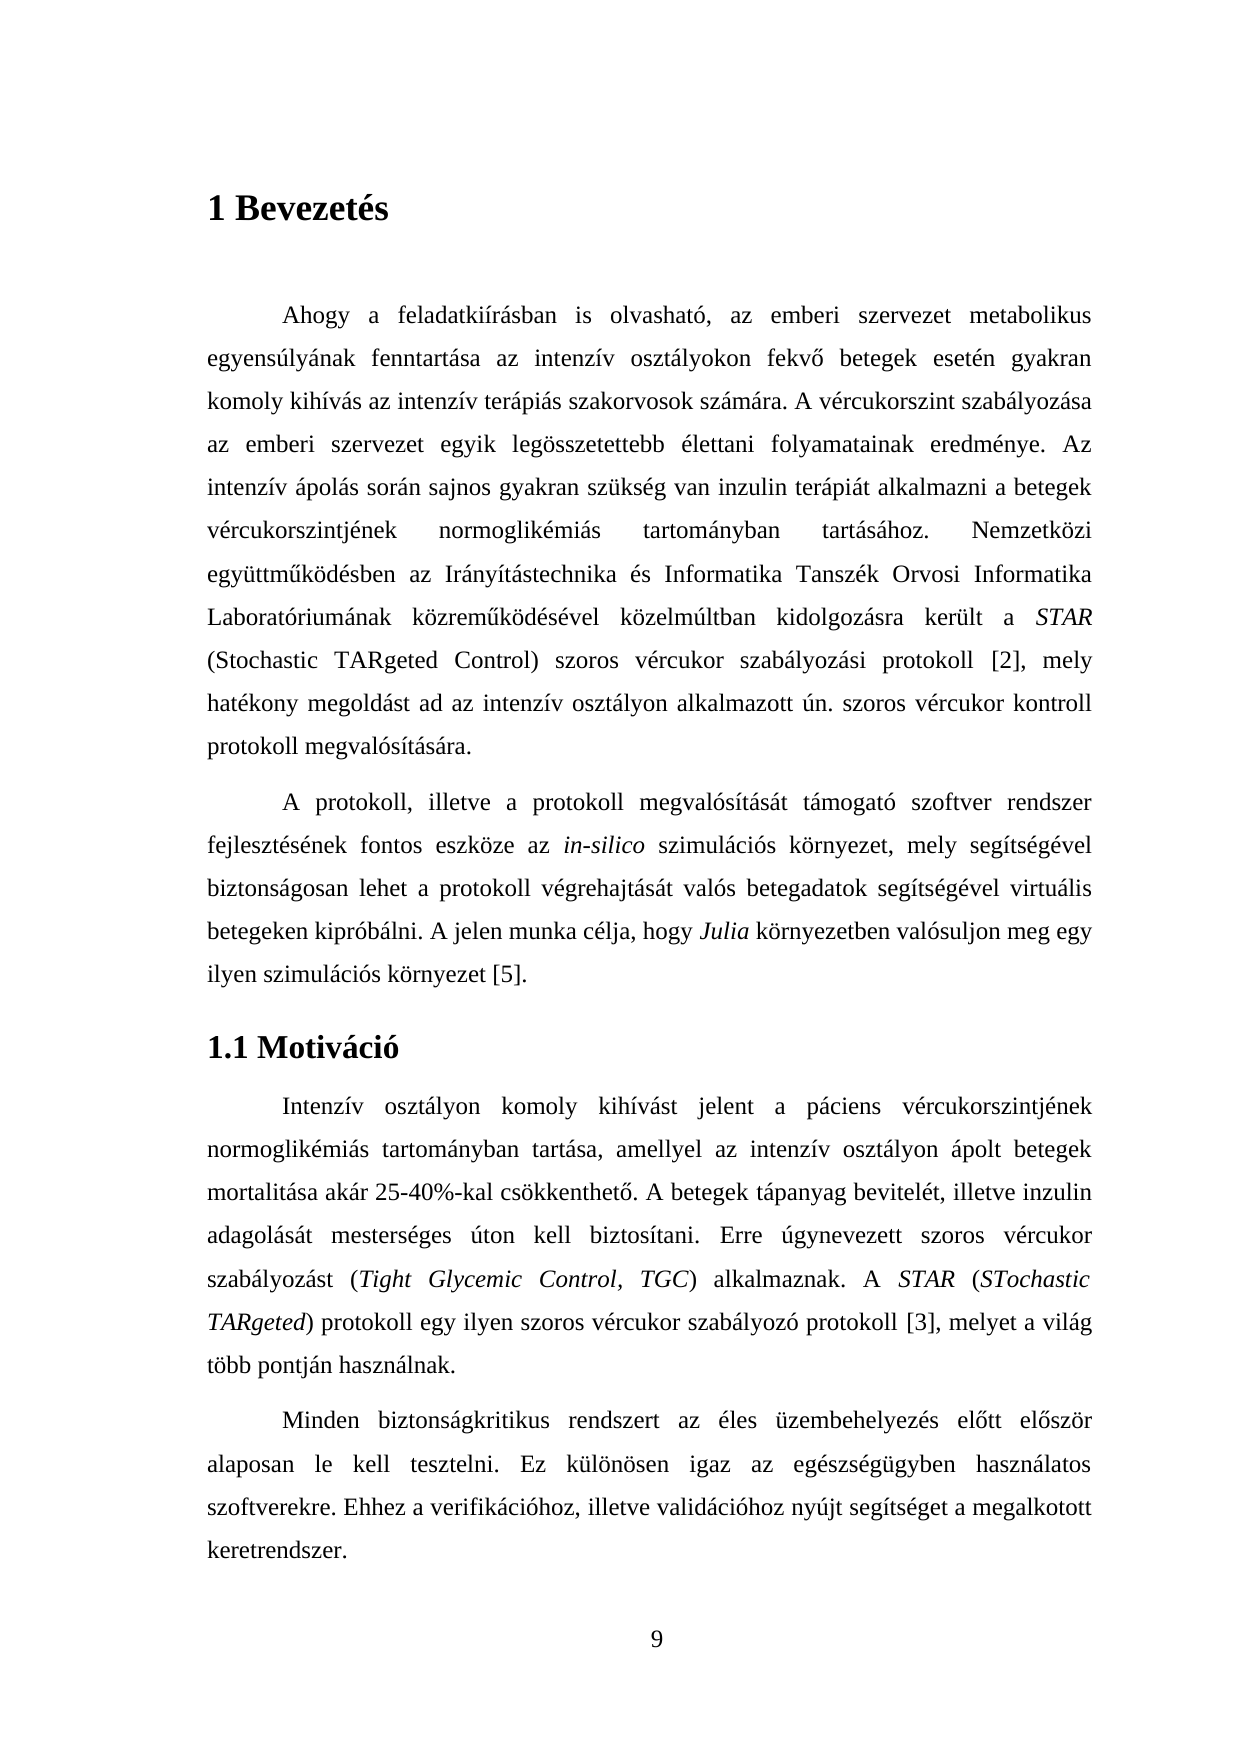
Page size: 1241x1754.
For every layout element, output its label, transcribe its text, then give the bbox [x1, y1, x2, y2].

subtitle Motiváció [207, 1027, 1092, 1066]
text Minden biztonságkritikus rendszert az éles üzembehelyezés előtt először alaposan le kell tesztelni. Ez különösen igaz az egészségügyben használatos szoftverekre. Ehhez a verifikációhoz, illetve validációhoz nyújt segítséget a megalkotott keretrendszer. [207, 1406, 1092, 1564]
subtitle Bevezetés [207, 185, 1092, 228]
text A protokoll, illetve a protokoll megvalósítását támogató szoftver rendszer fejlesztésének fontos eszköze az in-silico szimulációs környezet, mely segítségével biztonságosan lehet a protokoll végrehajtását valós betegadatok segítségével virtuális betegeken kipróbálni. A jelen munka célja, hogy Julia környezetben valósuljon meg egy ilyen szimulációs környezet [5]. [207, 787, 1092, 988]
text Ahogy a feladatkiírásban is olvasható, az emberi szervezet metabolikus egyensúlyának fenntartása az intenzív osztályokon fekvő betegek esetén gyakran komoly kihívás az intenzív terápiás szakorvosok számára. A vércukorszint szabályozása az emberi szervezet egyik legösszetettebb élettani folyamatainak eredménye. Az intenzív ápolás során sajnos gyakran szükség van inzulin terápiát alkalmazni a betegek vércukorszintjének normoglikémiás tartományban tartásához. Nemzetközi együttműködésben az Irányítástechnika és Informatika Tanszék Orvosi Informatika Laboratóriumának közreműködésével közelmúltban kidolgozásra került a STAR (Stochastic TARgeted Control) szoros vércukor szabályozási protokoll [2], mely hatékony megoldást ad az intenzív osztályon alkalmazott ún. szoros vércukor kontroll protokoll megvalósítására. [207, 300, 1092, 760]
text Intenzív osztályon komoly kihívást jelent a páciens vércukorszintjének normoglikémiás tartományban tartása, amellyel az intenzív osztályon ápolt betegek mortalitása akár 25-40%-kal csökkenthető. A betegek tápanyag bevitelét, illetve inzulin adagolását mesterséges úton kell biztosítani. Erre úgynevezett szoros vércukor szabályozást (Tight Glycemic Control, TGC) alkalmaznak. A STAR (STochastic TARgeted) protokoll egy ilyen szoros vércukor szabályozó protokoll [3], melyet a világ több pontján használnak. [207, 1091, 1092, 1379]
